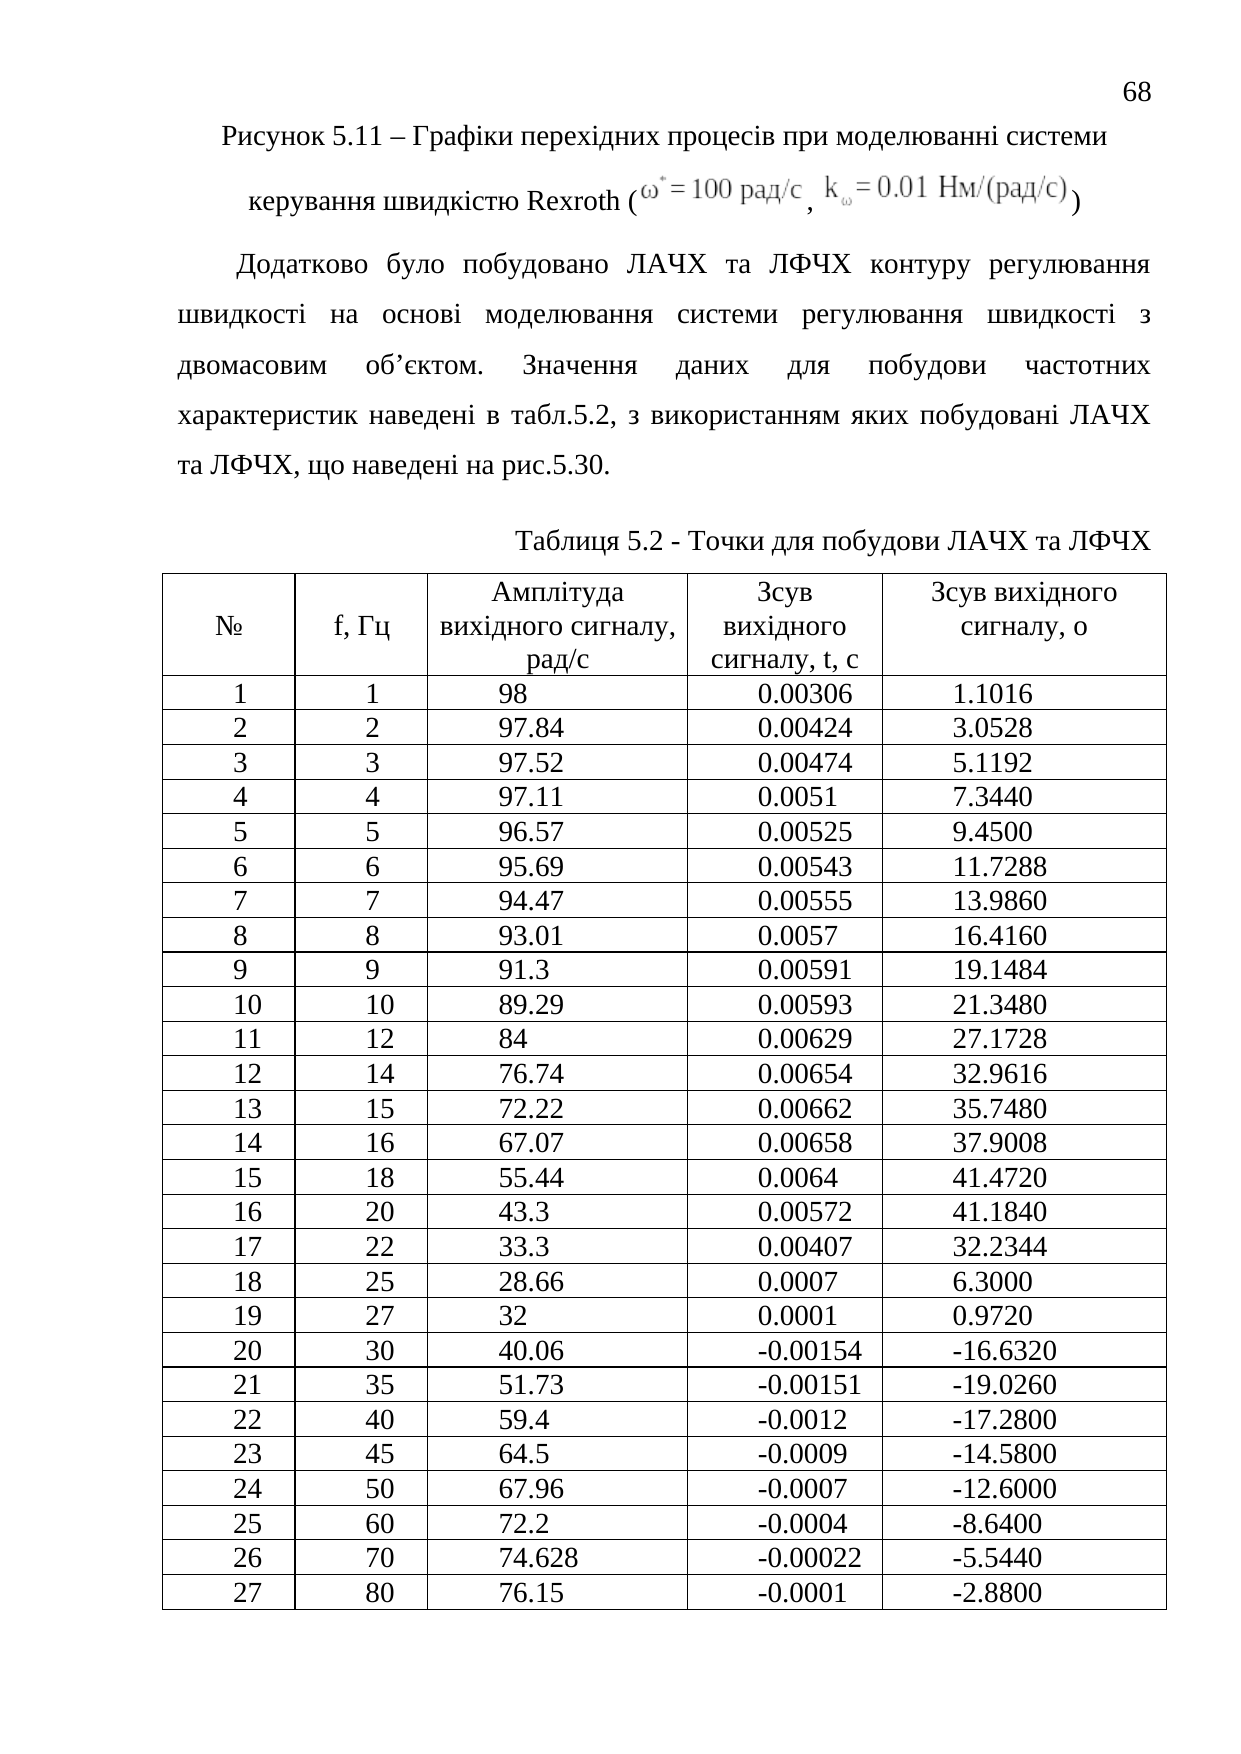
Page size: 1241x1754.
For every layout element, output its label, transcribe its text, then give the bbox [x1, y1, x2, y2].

table_cell 32.2344 [883, 1229, 1166, 1263]
table_cell 37.9008 [883, 1125, 1166, 1159]
table_cell 1 [163, 676, 294, 709]
table_cell 10 [296, 987, 427, 1021]
table_cell 0.0051 [688, 780, 882, 813]
table_cell 50 [296, 1471, 427, 1505]
table_cell 1.1016 [883, 676, 1166, 709]
table_cell 35.7480 [883, 1091, 1166, 1124]
table_cell 12 [296, 1022, 427, 1055]
table_cell 76.15 [428, 1575, 687, 1608]
text Рисунок 5.11 – Графіки перехідних процесів при моделюванні системи керування швидкістю Rexroth (, ) [177, 118, 1152, 217]
table_cell 9.4500 [883, 814, 1166, 848]
table_cell 93.01 [428, 918, 687, 951]
table_cell 9 [163, 953, 294, 986]
table_cell -0.0007 [688, 1471, 882, 1505]
table_cell 40.06 [428, 1333, 687, 1366]
table_header Амплітуда вихідного сигналу, рад/с [428, 574, 687, 675]
table_header Зсув вихідного сигналу, t, с [688, 574, 882, 675]
table_cell -0.00151 [688, 1368, 882, 1401]
table_cell 15 [296, 1091, 427, 1124]
table_cell 14 [296, 1056, 427, 1090]
table_cell -0.0004 [688, 1506, 882, 1539]
table_cell 64.5 [428, 1437, 687, 1470]
table_cell 27 [296, 1298, 427, 1332]
table_cell 6 [163, 849, 294, 882]
table_cell 0.00407 [688, 1229, 882, 1263]
table_cell 6.3000 [883, 1264, 1166, 1297]
table_cell -0.0001 [688, 1575, 882, 1608]
table_cell 60 [296, 1506, 427, 1539]
text Додатково було побудовано ЛАЧХ та ЛФЧХ контуру регулювання швидкості на основі моделювання системи регулювання швидкості з двомасовим об’єктом. Значення даних для побудови частотних характеристик наведені в табл.5.2, з використанням яких побудовані ЛАЧХ та ЛФЧХ, що наведені на рис.5.30. [177, 246, 1152, 481]
table_cell 13.9860 [883, 883, 1166, 917]
table_cell 14 [163, 1125, 294, 1159]
table_cell 43.3 [428, 1195, 687, 1228]
table_cell -8.6400 [883, 1506, 1166, 1539]
table_cell 97.52 [428, 745, 687, 778]
table_cell -0.00022 [688, 1540, 882, 1574]
table_cell 11.7288 [883, 849, 1166, 882]
table_cell 8 [296, 918, 427, 951]
table_cell 80 [296, 1575, 427, 1608]
table_cell -17.2800 [883, 1402, 1166, 1436]
table_cell 8 [163, 918, 294, 951]
table_cell 94.47 [428, 883, 687, 917]
table_cell 59.4 [428, 1402, 687, 1436]
table_cell 26 [163, 1540, 294, 1574]
table_cell -0.00154 [688, 1333, 882, 1366]
table_cell 4 [296, 780, 427, 813]
table_cell 3 [296, 745, 427, 778]
table_cell 5 [296, 814, 427, 848]
table_cell 0.00662 [688, 1091, 882, 1124]
table_header f, Гц [296, 574, 427, 675]
table_cell 89.29 [428, 987, 687, 1021]
table_cell 23 [163, 1437, 294, 1470]
table_cell 0.00555 [688, 883, 882, 917]
table_cell 9 [296, 953, 427, 986]
table_cell 33.3 [428, 1229, 687, 1263]
table_cell 27.1728 [883, 1022, 1166, 1055]
table_cell 0.9720 [883, 1298, 1166, 1332]
table_cell -16.6320 [883, 1333, 1166, 1366]
table_cell 0.0007 [688, 1264, 882, 1297]
table_cell 10 [163, 987, 294, 1021]
table_cell 24 [163, 1471, 294, 1505]
table_cell 11 [163, 1022, 294, 1055]
table_cell 19 [163, 1298, 294, 1332]
text Таблиця 5.2 - Точки для побудови ЛАЧХ та ЛФЧХ [177, 523, 1152, 556]
table_cell 41.1840 [883, 1195, 1166, 1228]
table_cell -12.6000 [883, 1471, 1166, 1505]
table_cell 91.3 [428, 953, 687, 986]
table_cell 95.69 [428, 849, 687, 882]
table_cell 0.00424 [688, 710, 882, 744]
table_cell 22 [296, 1229, 427, 1263]
table_cell 70 [296, 1540, 427, 1574]
table_cell 45 [296, 1437, 427, 1470]
table_cell 98 [428, 676, 687, 709]
table_cell 16 [296, 1125, 427, 1159]
table_cell 0.00306 [688, 676, 882, 709]
table_cell 41.4720 [883, 1160, 1166, 1193]
table_cell 20 [296, 1195, 427, 1228]
table_cell 32 [428, 1298, 687, 1332]
table_cell 2 [296, 710, 427, 744]
table_cell 4 [163, 780, 294, 813]
table_cell -0.0009 [688, 1437, 882, 1470]
table_cell 0.00572 [688, 1195, 882, 1228]
table_cell 27 [163, 1575, 294, 1608]
table_cell -19.0260 [883, 1368, 1166, 1401]
table_cell 35 [296, 1368, 427, 1401]
table_cell 7.3440 [883, 780, 1166, 813]
table_cell 74.628 [428, 1540, 687, 1574]
table_cell 72.2 [428, 1506, 687, 1539]
table_cell 3 [163, 745, 294, 778]
table_cell -5.5440 [883, 1540, 1166, 1574]
table_cell 0.00654 [688, 1056, 882, 1090]
table_cell 16 [163, 1195, 294, 1228]
table_cell 76.74 [428, 1056, 687, 1090]
table_cell 0.00543 [688, 849, 882, 882]
table_cell 55.44 [428, 1160, 687, 1193]
table_cell 7 [296, 883, 427, 917]
table_cell 12 [163, 1056, 294, 1090]
table_cell 25 [163, 1506, 294, 1539]
table_header № [163, 574, 294, 675]
table_cell -0.0012 [688, 1402, 882, 1436]
table_cell 2 [163, 710, 294, 744]
table_cell 5.1192 [883, 745, 1166, 778]
table_cell 15 [163, 1160, 294, 1193]
table_cell 97.11 [428, 780, 687, 813]
table_cell 21 [163, 1368, 294, 1401]
table_cell 0.0057 [688, 918, 882, 951]
table_cell -14.5800 [883, 1437, 1166, 1470]
table_cell 67.07 [428, 1125, 687, 1159]
table_cell 0.0001 [688, 1298, 882, 1332]
table_cell 3.0528 [883, 710, 1166, 744]
table_cell 40 [296, 1402, 427, 1436]
table_cell 0.00474 [688, 745, 882, 778]
table_cell 16.4160 [883, 918, 1166, 951]
table_cell 30 [296, 1333, 427, 1366]
table_cell 21.3480 [883, 987, 1166, 1021]
table_cell 51.73 [428, 1368, 687, 1401]
table_cell 0.0064 [688, 1160, 882, 1193]
table_cell 13 [163, 1091, 294, 1124]
table_cell 19.1484 [883, 953, 1166, 986]
table_cell 28.66 [428, 1264, 687, 1297]
table_cell 18 [296, 1160, 427, 1193]
table_cell 72.22 [428, 1091, 687, 1124]
table_cell 5 [163, 814, 294, 848]
table_cell 0.00591 [688, 953, 882, 986]
table_cell 96.57 [428, 814, 687, 848]
table_cell 67.96 [428, 1471, 687, 1505]
table_cell 0.00629 [688, 1022, 882, 1055]
table_cell 22 [163, 1402, 294, 1436]
table_header Зсув вихідного сигналу, о [883, 574, 1166, 675]
table_cell 84 [428, 1022, 687, 1055]
table_cell 18 [163, 1264, 294, 1297]
table_cell 0.00658 [688, 1125, 882, 1159]
table_cell 25 [296, 1264, 427, 1297]
table_cell 20 [163, 1333, 294, 1366]
table_cell 0.00525 [688, 814, 882, 848]
table_cell 17 [163, 1229, 294, 1263]
table_cell 7 [163, 883, 294, 917]
table_cell -2.8800 [883, 1575, 1166, 1608]
table_cell 1 [296, 676, 427, 709]
table_cell 6 [296, 849, 427, 882]
table_cell 32.9616 [883, 1056, 1166, 1090]
table_cell 0.00593 [688, 987, 882, 1021]
table_cell 97.84 [428, 710, 687, 744]
